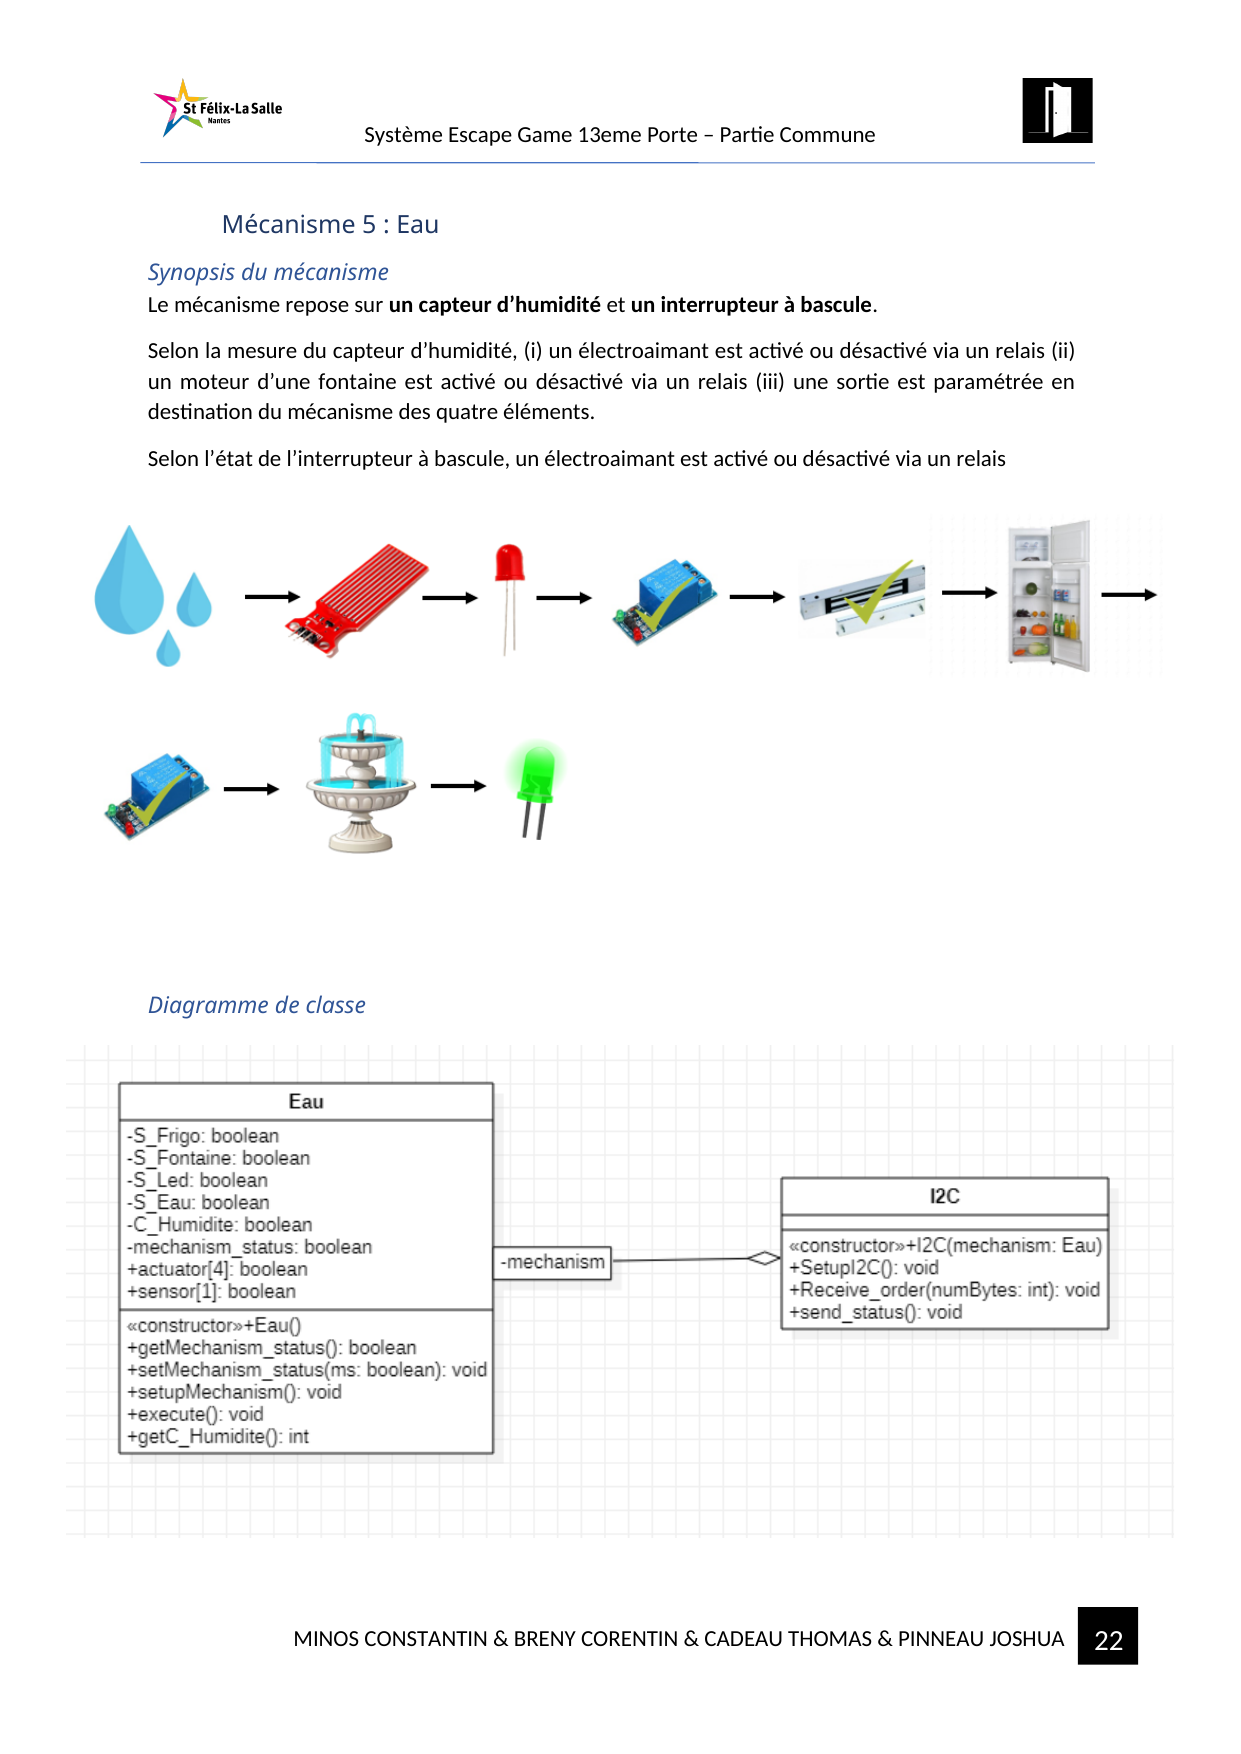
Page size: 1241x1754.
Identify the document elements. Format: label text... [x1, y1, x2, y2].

picture [66, 1045, 1175, 1538]
subtitle Mécanisme 5 : Eau [221, 207, 1078, 241]
picture [75, 504, 1166, 861]
subtitle Diagramme de classe [148, 988, 1078, 1020]
text Selon la mesure du capteur d’humidité, (i) un électroaimant est activé ou désactivé via un relais (ii) un moteur d’une fontaine est activé ou désactivé via un relais (iii) une sortie est paramétrée en destination du mécanisme des quatre éléments. [148, 337, 1078, 425]
text Le mécanisme repose sur un capteur d’humidité et un interrupteur à bascule. [148, 290, 1078, 318]
picture [1022, 78, 1093, 143]
text Selon l’état de l’interrupteur à bascule, un électroaimant est activé ou désactivé via un relais [148, 444, 1078, 472]
subtitle Synopsis du mécanisme [148, 256, 1078, 287]
picture [147, 73, 290, 142]
